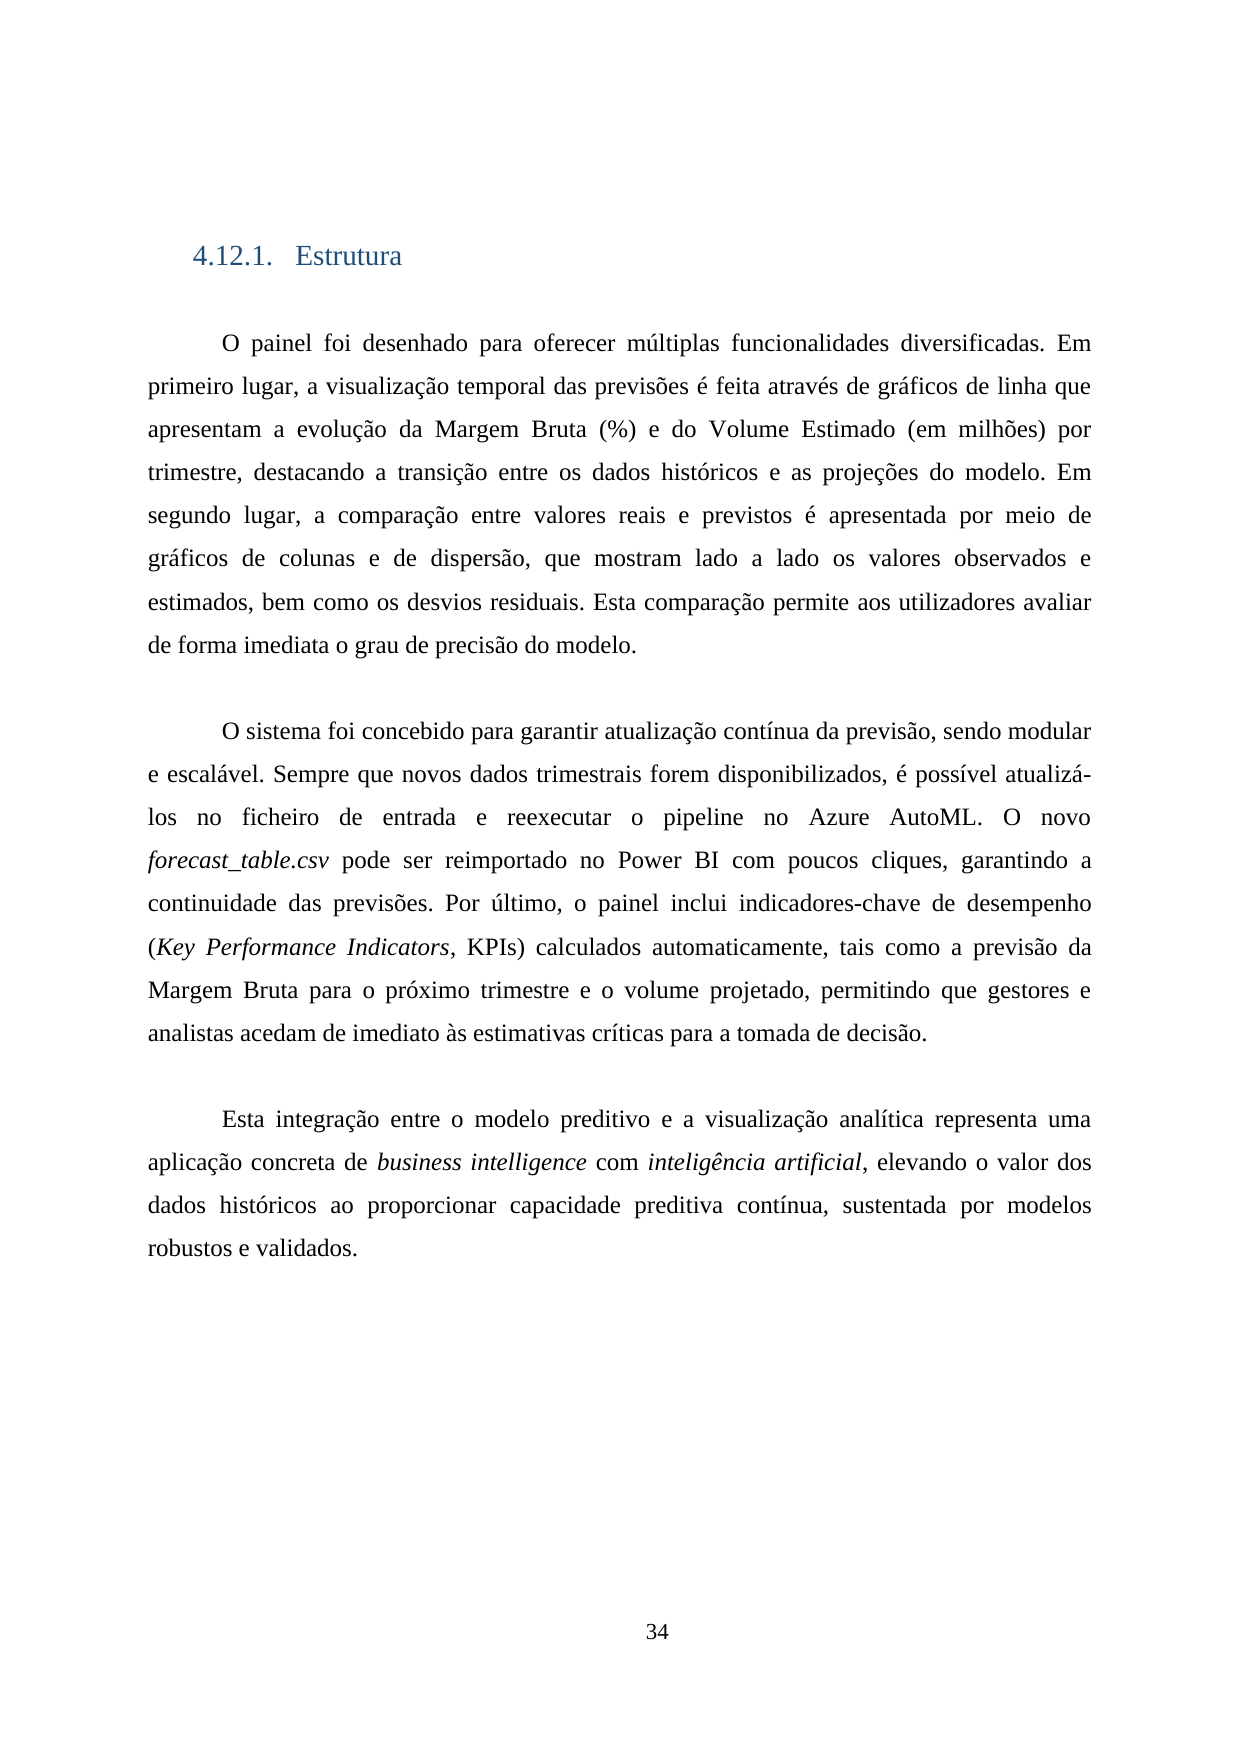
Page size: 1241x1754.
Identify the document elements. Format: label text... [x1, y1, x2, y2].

text O sistema foi concebido para garantir atualização contínua da previsão, sendo modular e escalável. Sempre que novos dados trimestrais forem disponibilizados, é possível atualizá-los no ficheiro de entrada e reexecutar o pipeline no Azure AutoML. O novo forecast_table.csv pode ser reimportado no Power BI com poucos cliques, garantindo a continuidade das previsões. Por último, o painel inclui indicadores-chave de desempenho (Key Performance Indicators, KPIs) calculados automaticamente, tais como a previsão da Margem Bruta para o próximo trimestre e o volume projetado, permitindo que gestores e analistas acedam de imediato às estimativas críticas para a tomada de decisão. [148, 716, 1092, 1047]
text O painel foi desenhado para oferecer múltiplas funcionalidades diversificadas. Em primeiro lugar, a visualização temporal das previsões é feita através de gráficos de linha que apresentam a evolução da Margem Bruta (%) e do Volume Estimado (em milhões) por trimestre, destacando a transição entre os dados históricos e as projeções do modelo. Em segundo lugar, a comparação entre valores reais e previstos é apresentada por meio de gráficos de colunas e de dispersão, que mostram lado a lado os valores observados e estimados, bem como os desvios residuais. Esta comparação permite aos utilizadores avaliar de forma imediata o grau de precisão do modelo. [148, 328, 1092, 658]
subtitle Estrutura [193, 238, 1092, 272]
text Esta integração entre o modelo preditivo e a visualização analítica representa uma aplicação concreta de business intelligence com inteligência artificial, elevando o valor dos dados históricos ao proporcionar capacidade preditiva contínua, sustentada por modelos robustos e validados. [148, 1104, 1092, 1262]
